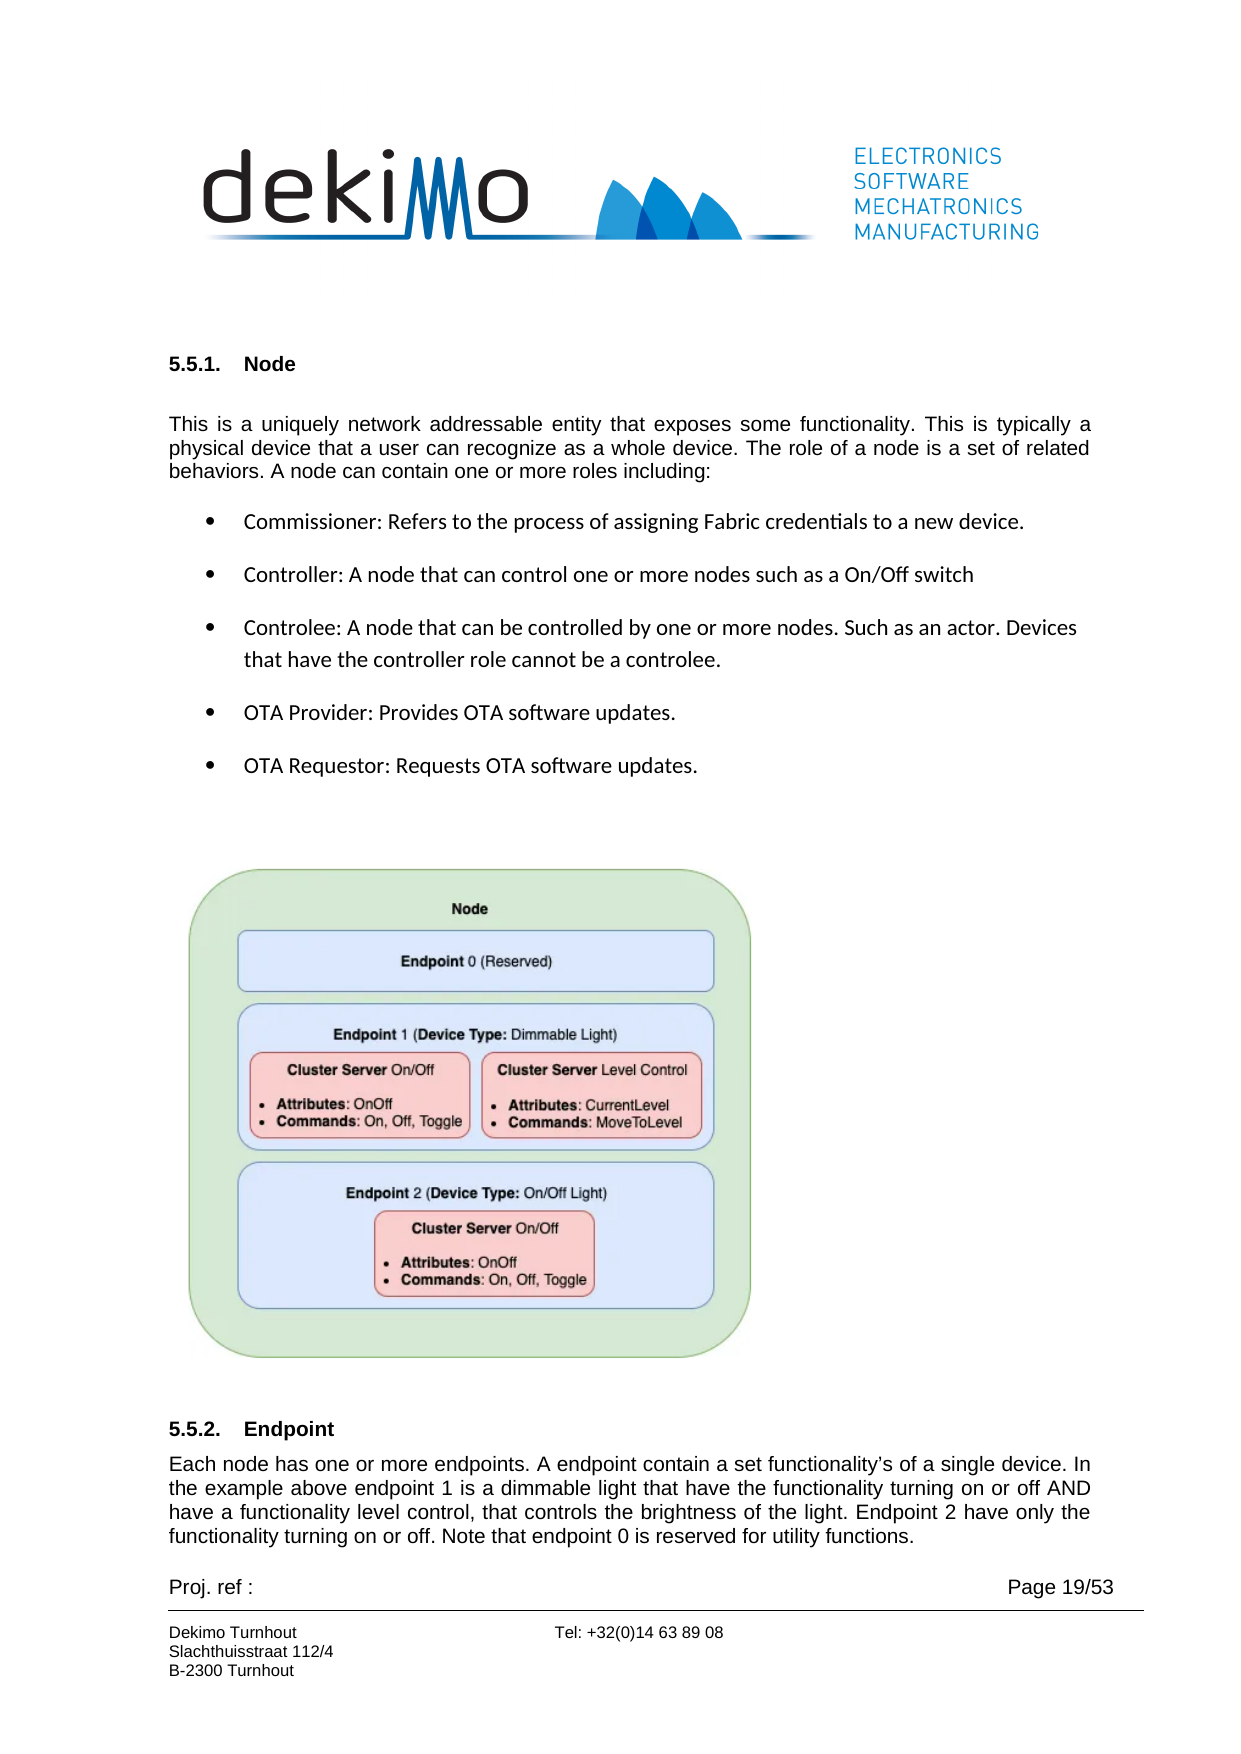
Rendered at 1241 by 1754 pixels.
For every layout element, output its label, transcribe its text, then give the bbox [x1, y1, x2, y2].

picture [159, 73, 1083, 304]
text This is a uniquely network addressable entity that exposes some functionality. This is typically a physical device that a user can recognize as a whole device. The role of a node is a set of related behaviors. A node can contain one or more roles including: [169, 411, 1093, 483]
list OTA Requestor: Requests OTA software updates. [206, 752, 1093, 779]
list Controlee: A node that can be controlled by one or more nodes. Such as an actor. Devices that have the controller role cannot be a controlee. [206, 613, 1093, 673]
list OTA Provider: Provides OTA software updates. [206, 698, 1093, 727]
text Each node has one or more endpoints. A endpoint contain a set functionality’s of a single device. In the example above endpoint 1 is a dimmable light that have the functionality turning on or off AND have a functionality level control, that controls the brightness of the light. Endpoint 2 have only the functionality turning on or off. Note that endpoint 0 is reserved for utility functions. [169, 1452, 1093, 1548]
subtitle Endpoint [169, 1416, 1093, 1440]
picture [168, 852, 767, 1369]
list Commissioner: Refers to the process of assigning Fabric credentials to a new device. [206, 507, 1093, 535]
list Controller: A node that can control one or more nodes such as a On/Off switch [206, 560, 1093, 588]
subtitle Node [169, 352, 1093, 376]
